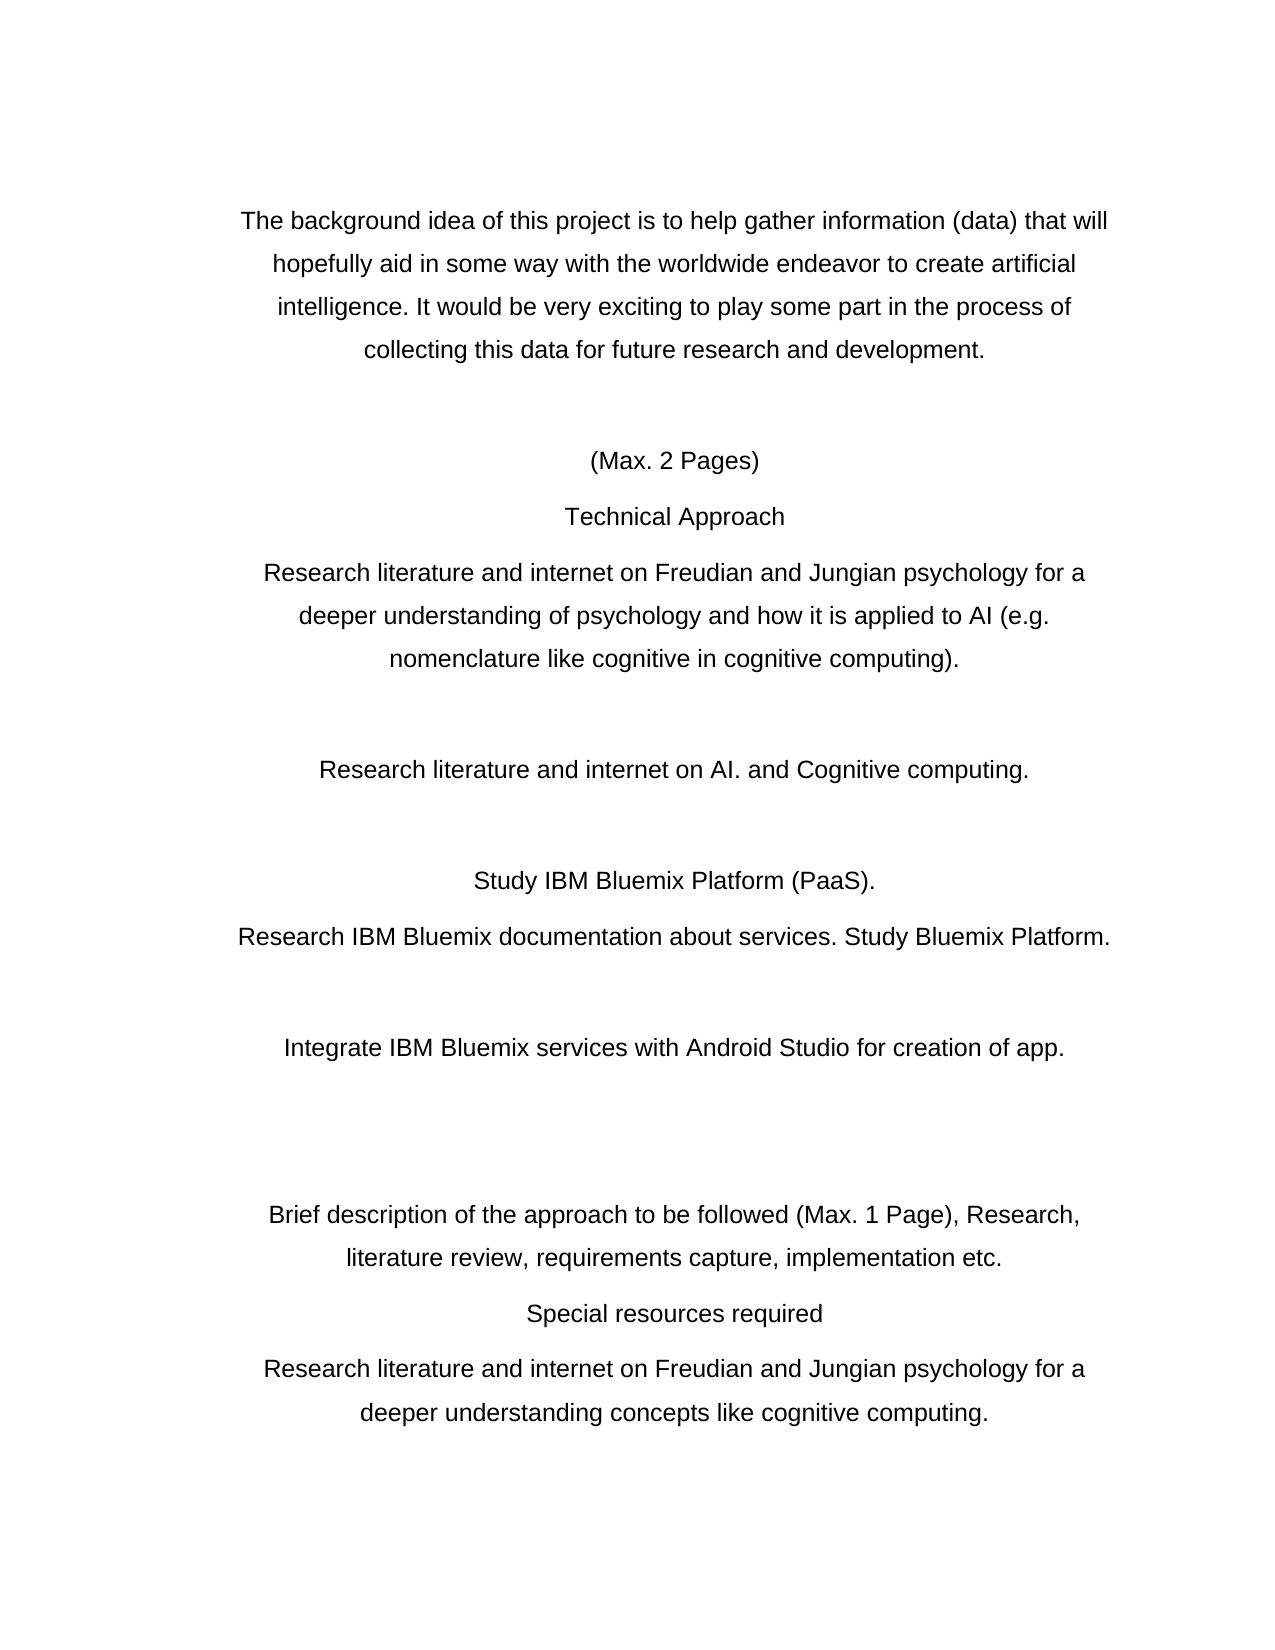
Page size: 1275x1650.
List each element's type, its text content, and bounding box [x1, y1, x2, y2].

text Brief description of the approach to be followed (Max. 1 Page), Research, literature review, requirements capture, implementation etc. [224, 1200, 1125, 1272]
text Technical Approach [224, 502, 1125, 531]
text Research IBM Bluemix documentation about services. Study Bluemix Platform. [224, 922, 1125, 951]
text Research literature and internet on AI. and Cognitive computing. [224, 755, 1125, 784]
text (Max. 2 Pages) [224, 446, 1125, 475]
text Integrate IBM Bluemix services with Android Studio for creation of app. [224, 1033, 1125, 1062]
text The background idea of this project is to help gather information (data) that will hopefully aid in some way with the worldwide endeavor to create artificial intelligence. It would be very exciting to play some part in the process of collecting this data for future research and development. [224, 206, 1125, 364]
text Research literature and internet on Freudian and Jungian psychology for a deeper understanding of psychology and how it is applied to AI (e.g. nomenclature like cognitive in cognitive computing). [224, 557, 1125, 672]
text Research literature and internet on Freudian and Jungian psychology for a deeper understanding concepts like cognitive computing. [224, 1354, 1125, 1426]
text Special resources required [224, 1299, 1125, 1327]
text Study IBM Bluemix Platform (PaaS). [224, 866, 1125, 895]
